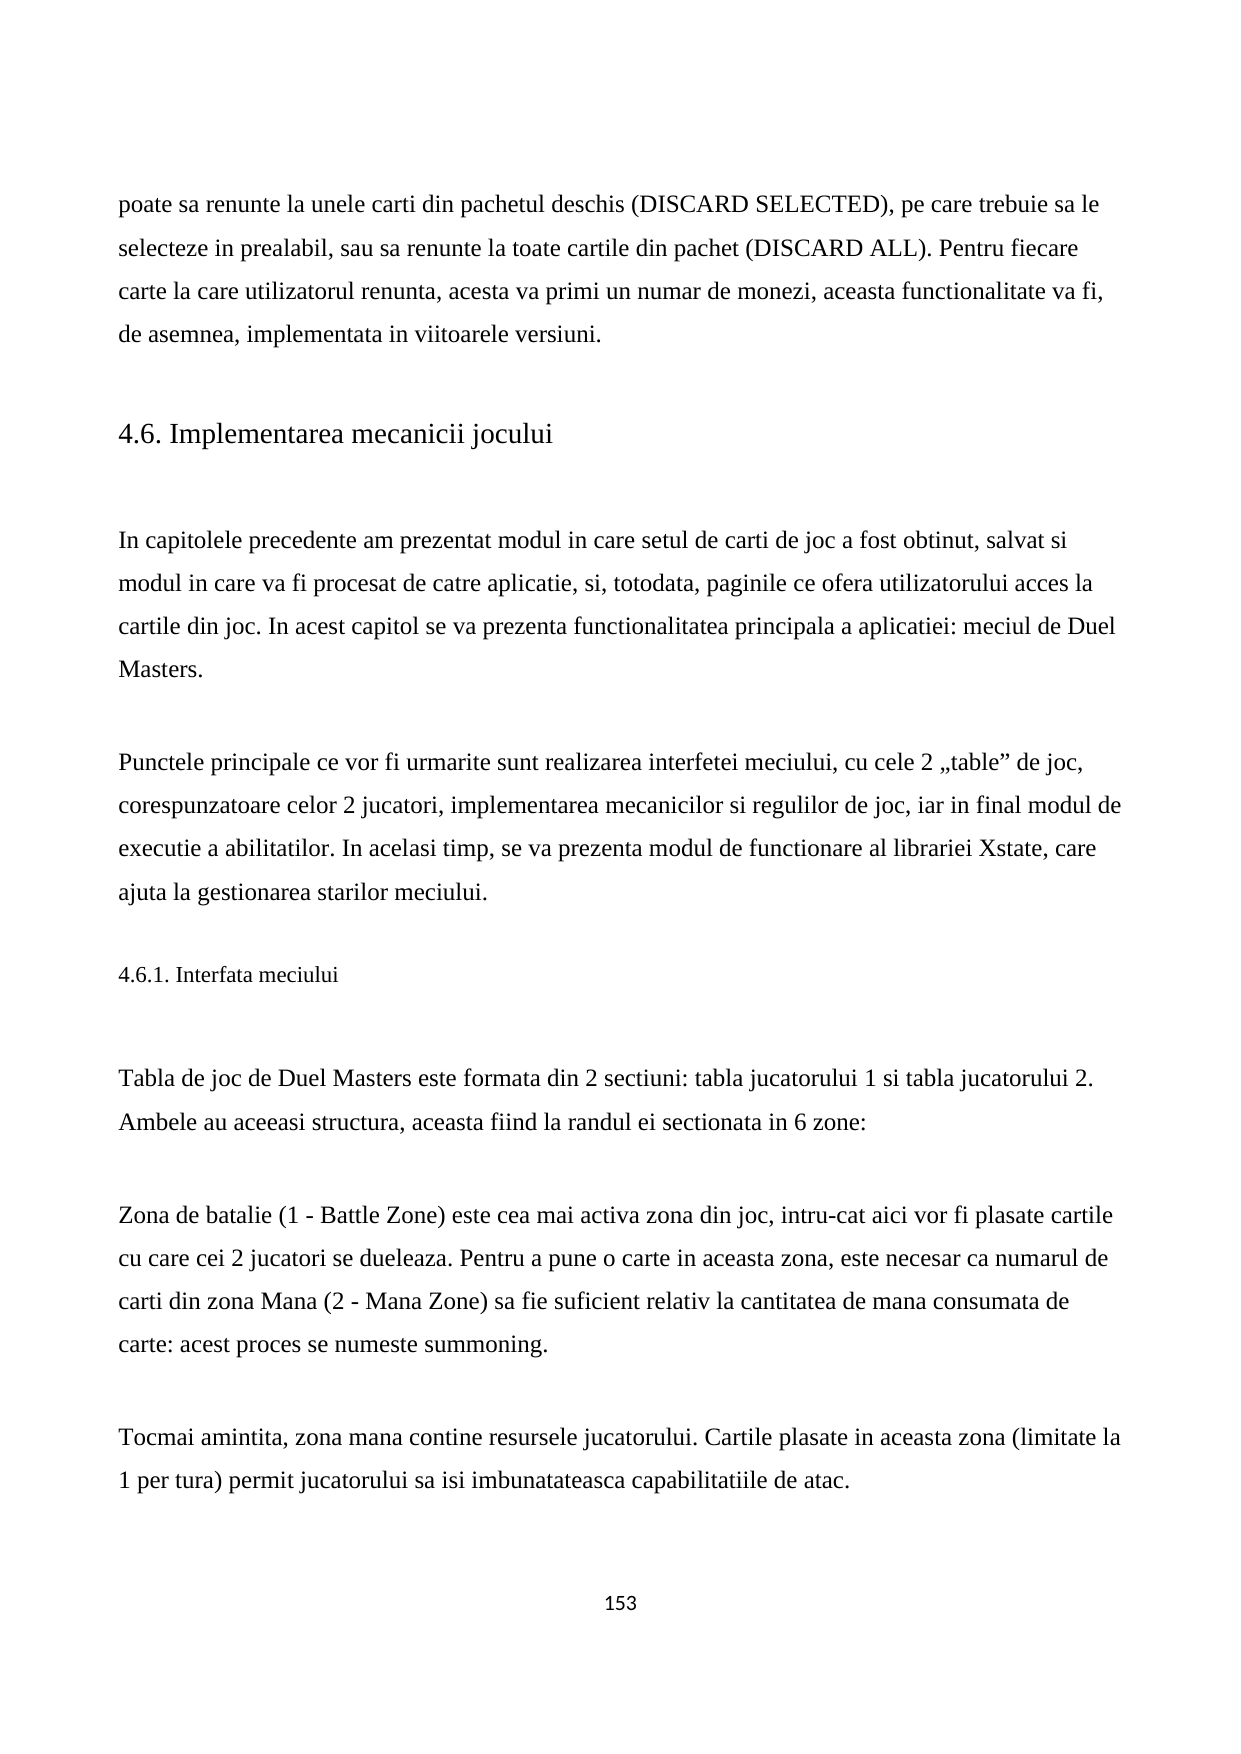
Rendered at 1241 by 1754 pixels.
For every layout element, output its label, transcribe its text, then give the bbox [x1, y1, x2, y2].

text Tabla de joc de Duel Masters este formata din 2 sectiuni: tabla jucatorului 1 si tabla jucatorului 2. Ambele au aceeasi structura, aceasta fiind la randul ei sectionata in 6 zone: [118, 1063, 1122, 1135]
text 4.6. Implementarea mecanicii jocului [118, 416, 1122, 450]
text 4.6.1. Interfata meciului [118, 961, 1122, 988]
text In capitolele precedente am prezentat modul in care setul de carti de joc a fost obtinut, salvat si modul in care va fi procesat de catre aplicatie, si, totodata, paginile ce ofera utilizatorului acces la cartile din joc. In acest capitol se va prezenta functionalitatea principala a aplicatiei: meciul de Duel Masters. [118, 525, 1122, 683]
text Tocmai amintita, zona mana contine resursele jucatorului. Cartile plasate in aceasta zona (limitate la 1 per tura) permit jucatorului sa isi imbunatateasca capabilitatiile de atac. [118, 1422, 1122, 1494]
text Zona de batalie (1 - Battle Zone) este cea mai activa zona din joc, intru-cat aici vor fi plasate cartile cu care cei 2 jucatori se dueleaza. Pentru a pune o carte in aceasta zona, este necesar ca numarul de carti din zona Mana (2 - Mana Zone) sa fie suficient relativ la cantitatea de mana consumata de carte: acest proces se numeste summoning. [118, 1200, 1122, 1358]
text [118, 189, 1122, 348]
text Punctele principale ce vor fi urmarite sunt realizarea interfetei meciului, cu cele 2 „table” de joc, corespunzatoare celor 2 jucatori, implementarea mecanicilor si regulilor de joc, iar in final modul de executie a abilitatilor. In acelasi timp, se va prezenta modul de functionare al librariei Xstate, care ajuta la gestionarea starilor meciului. [118, 747, 1122, 905]
